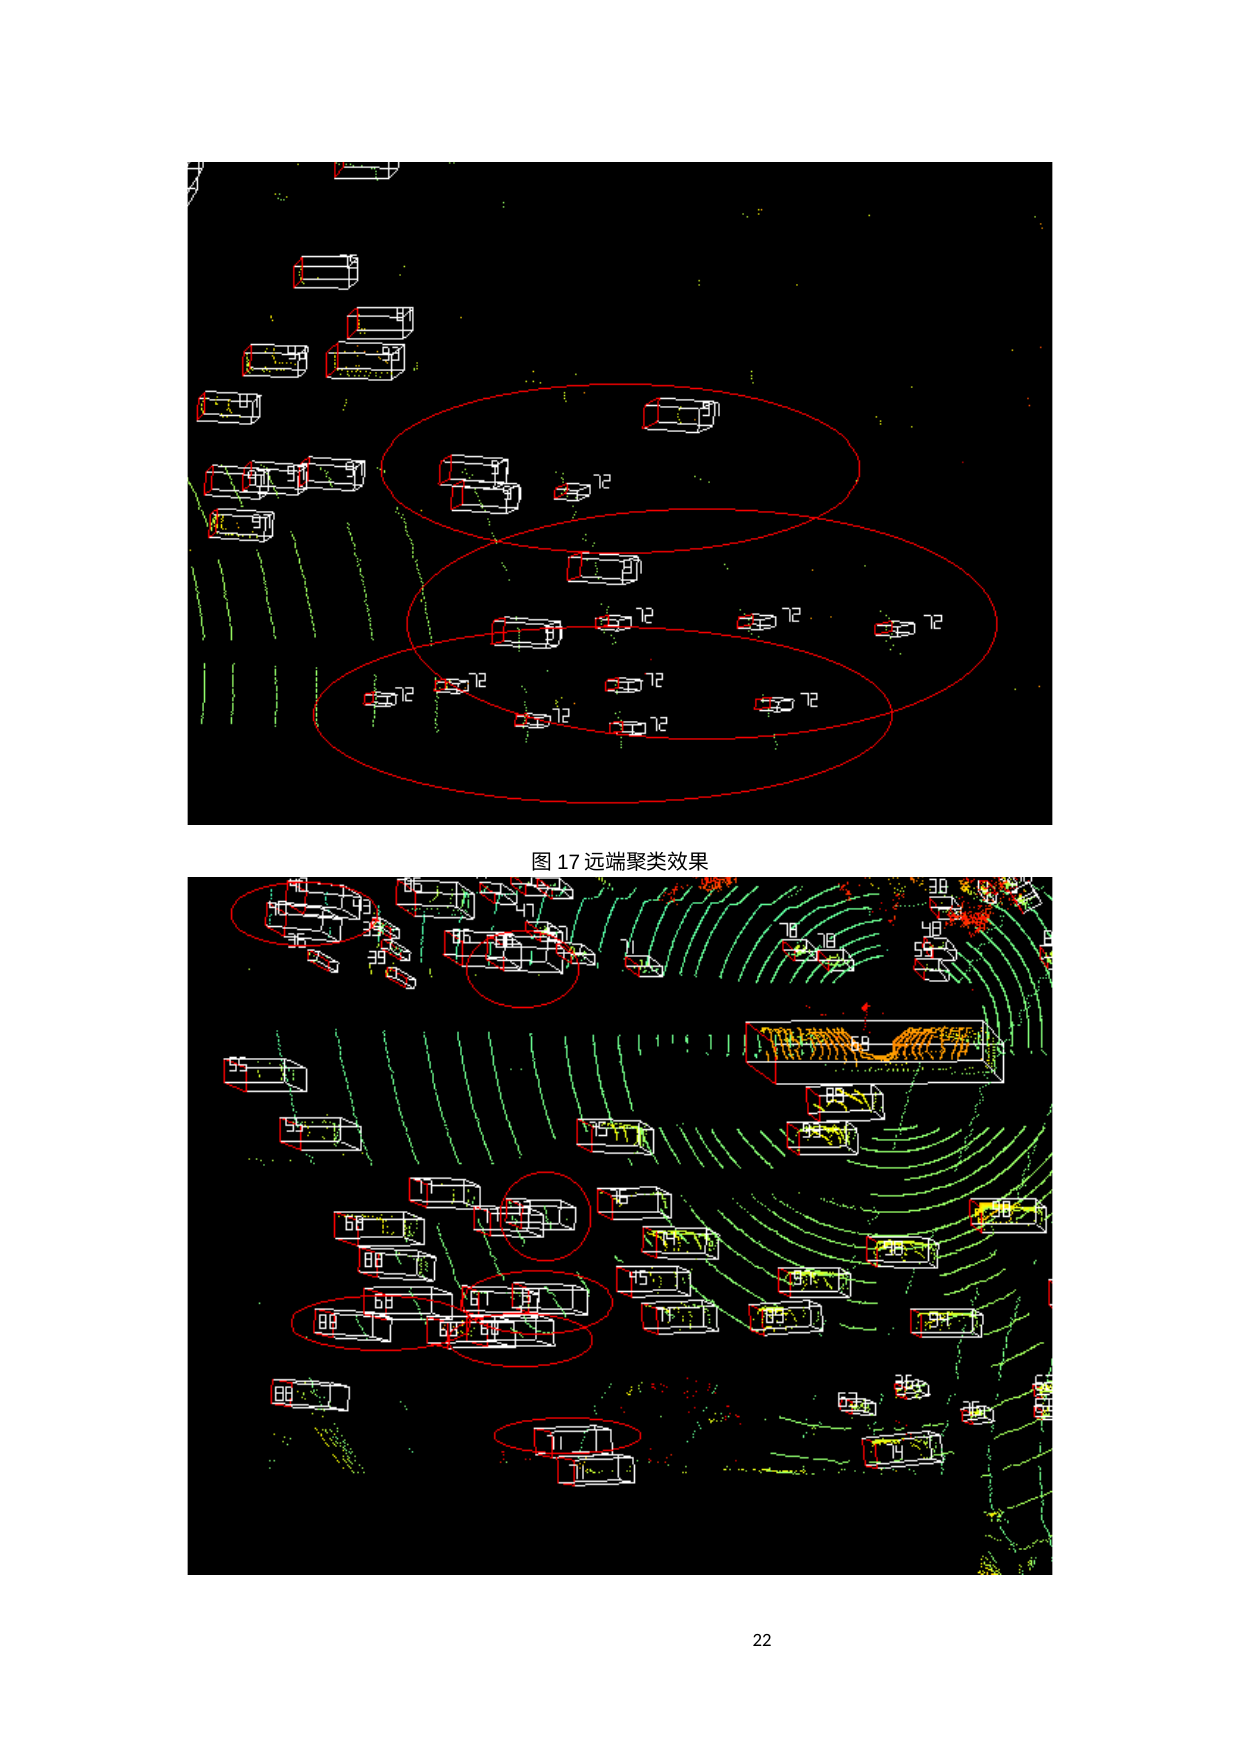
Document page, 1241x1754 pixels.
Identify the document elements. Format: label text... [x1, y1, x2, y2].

picture [187, 162, 1053, 825]
picture [187, 877, 1053, 1575]
